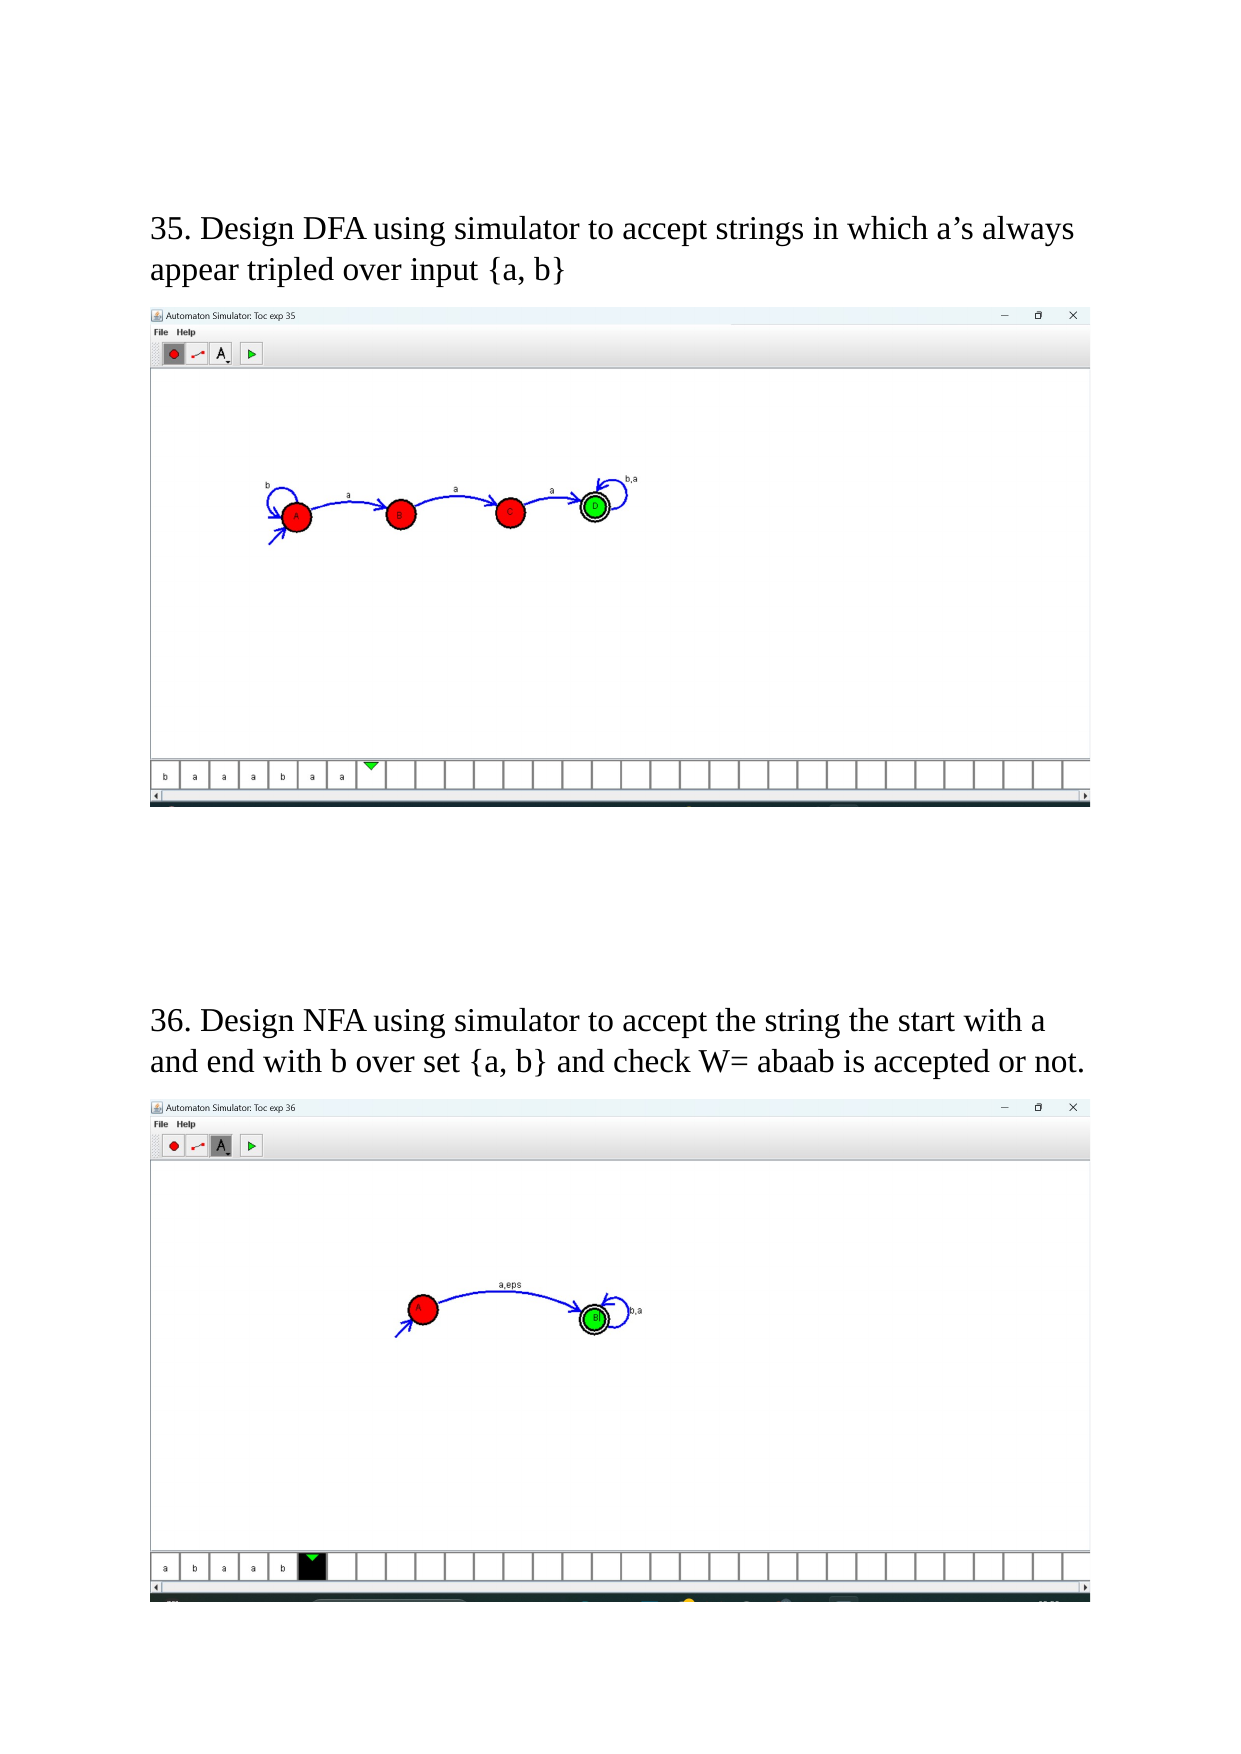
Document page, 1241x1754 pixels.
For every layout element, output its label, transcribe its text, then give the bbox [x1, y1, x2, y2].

picture [150, 1099, 1091, 1602]
picture [150, 307, 1091, 807]
text 36. Design NFA using simulator to accept the string the start with a and end with b over set {a, b} and check W= abaab is accepted or not. [150, 1000, 1090, 1079]
text 35. Design DFA using simulator to accept strings in which a’s always appear tripled over input {a, b} [150, 208, 1090, 288]
